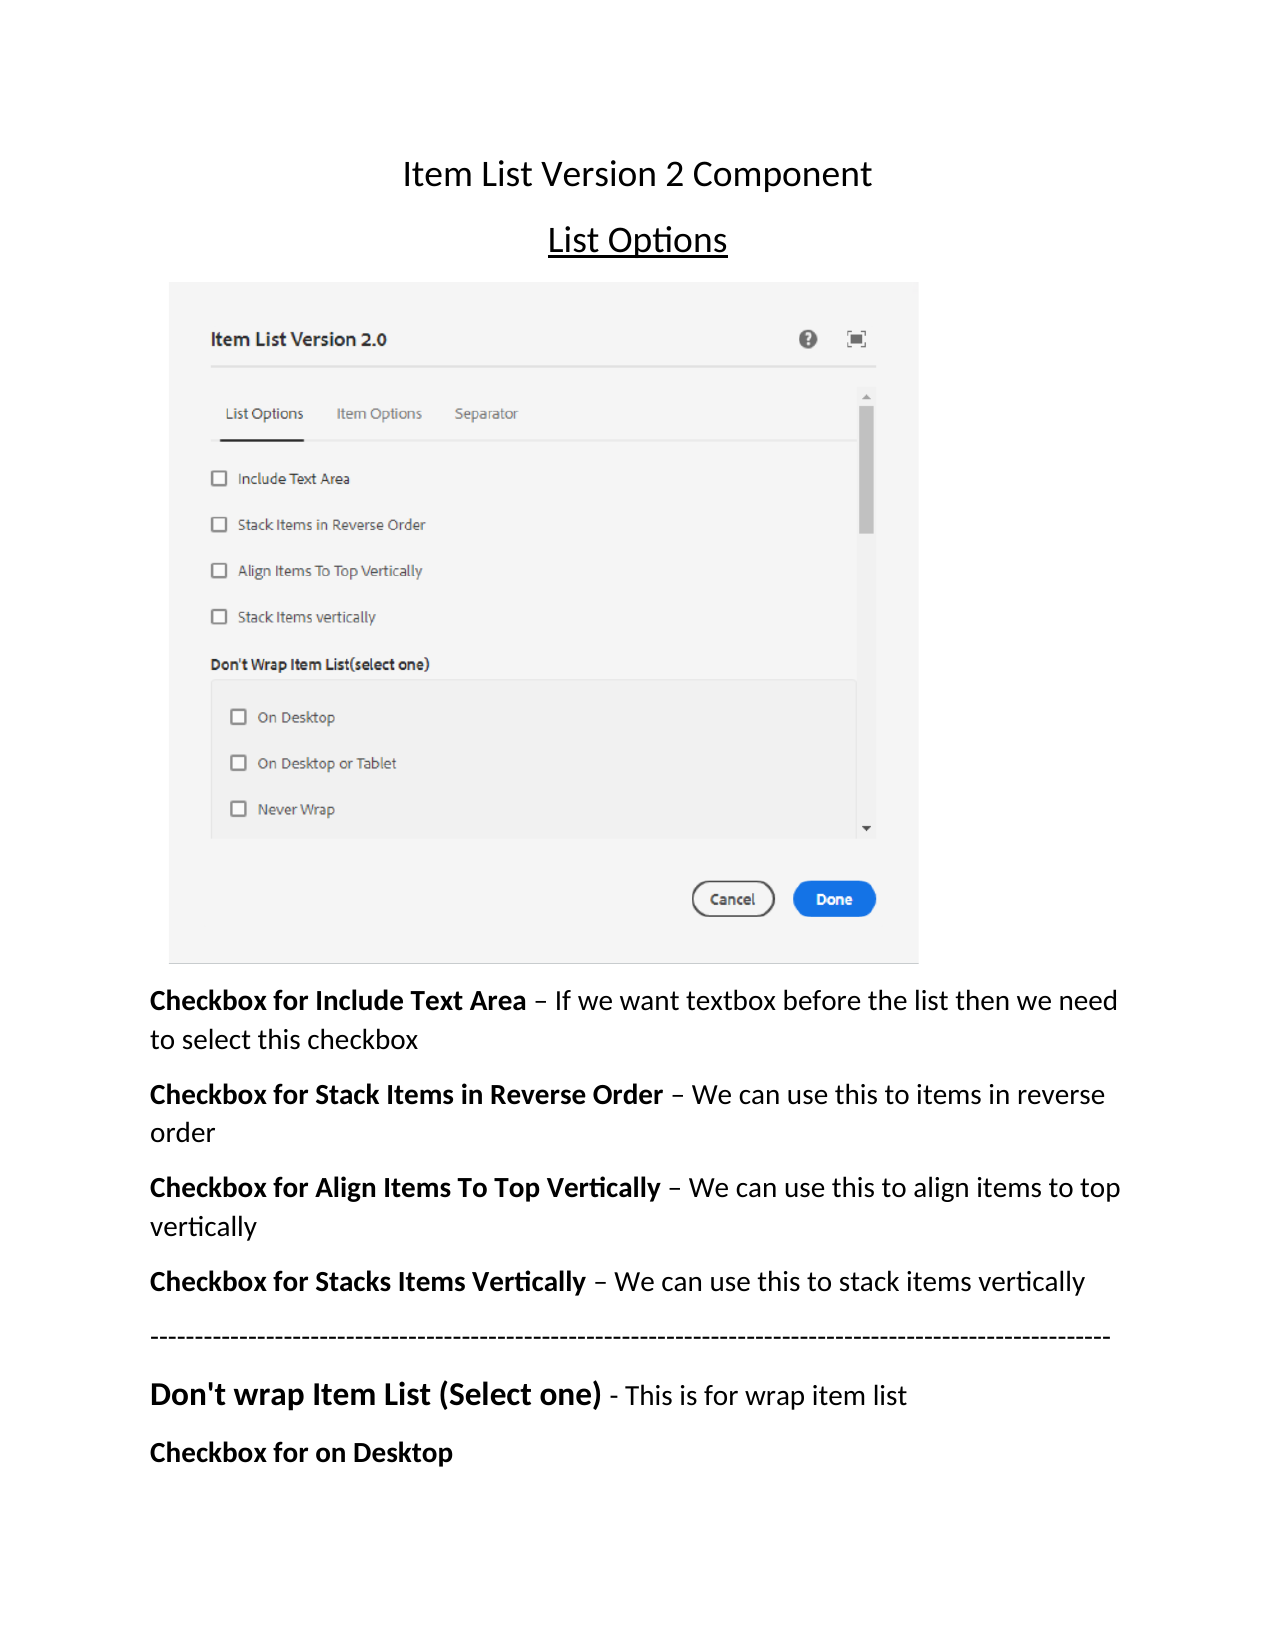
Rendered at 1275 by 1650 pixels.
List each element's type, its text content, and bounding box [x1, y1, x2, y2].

text Checkbox for Align Items To Top Vertically – We can use this to align items to top vertically [150, 1169, 1125, 1243]
text Checkbox for on Desktop [150, 1434, 1125, 1469]
text Checkbox for Stack Items in Reverse Order – We can use this to items in reverse order [150, 1076, 1125, 1150]
text Don't wrap Item List (Select one) - This is for wrap item list [150, 1373, 1125, 1414]
text Checkbox for Include Text Area – If we want textbox before the list then we need to select this checkbox [150, 982, 1125, 1056]
text Item List Version 2 Component [150, 150, 1125, 196]
text List Options [150, 216, 1125, 262]
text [150, 1318, 1125, 1354]
text Checkbox for Stacks Items Vertically – We can use this to stack items vertically [150, 1263, 1125, 1299]
